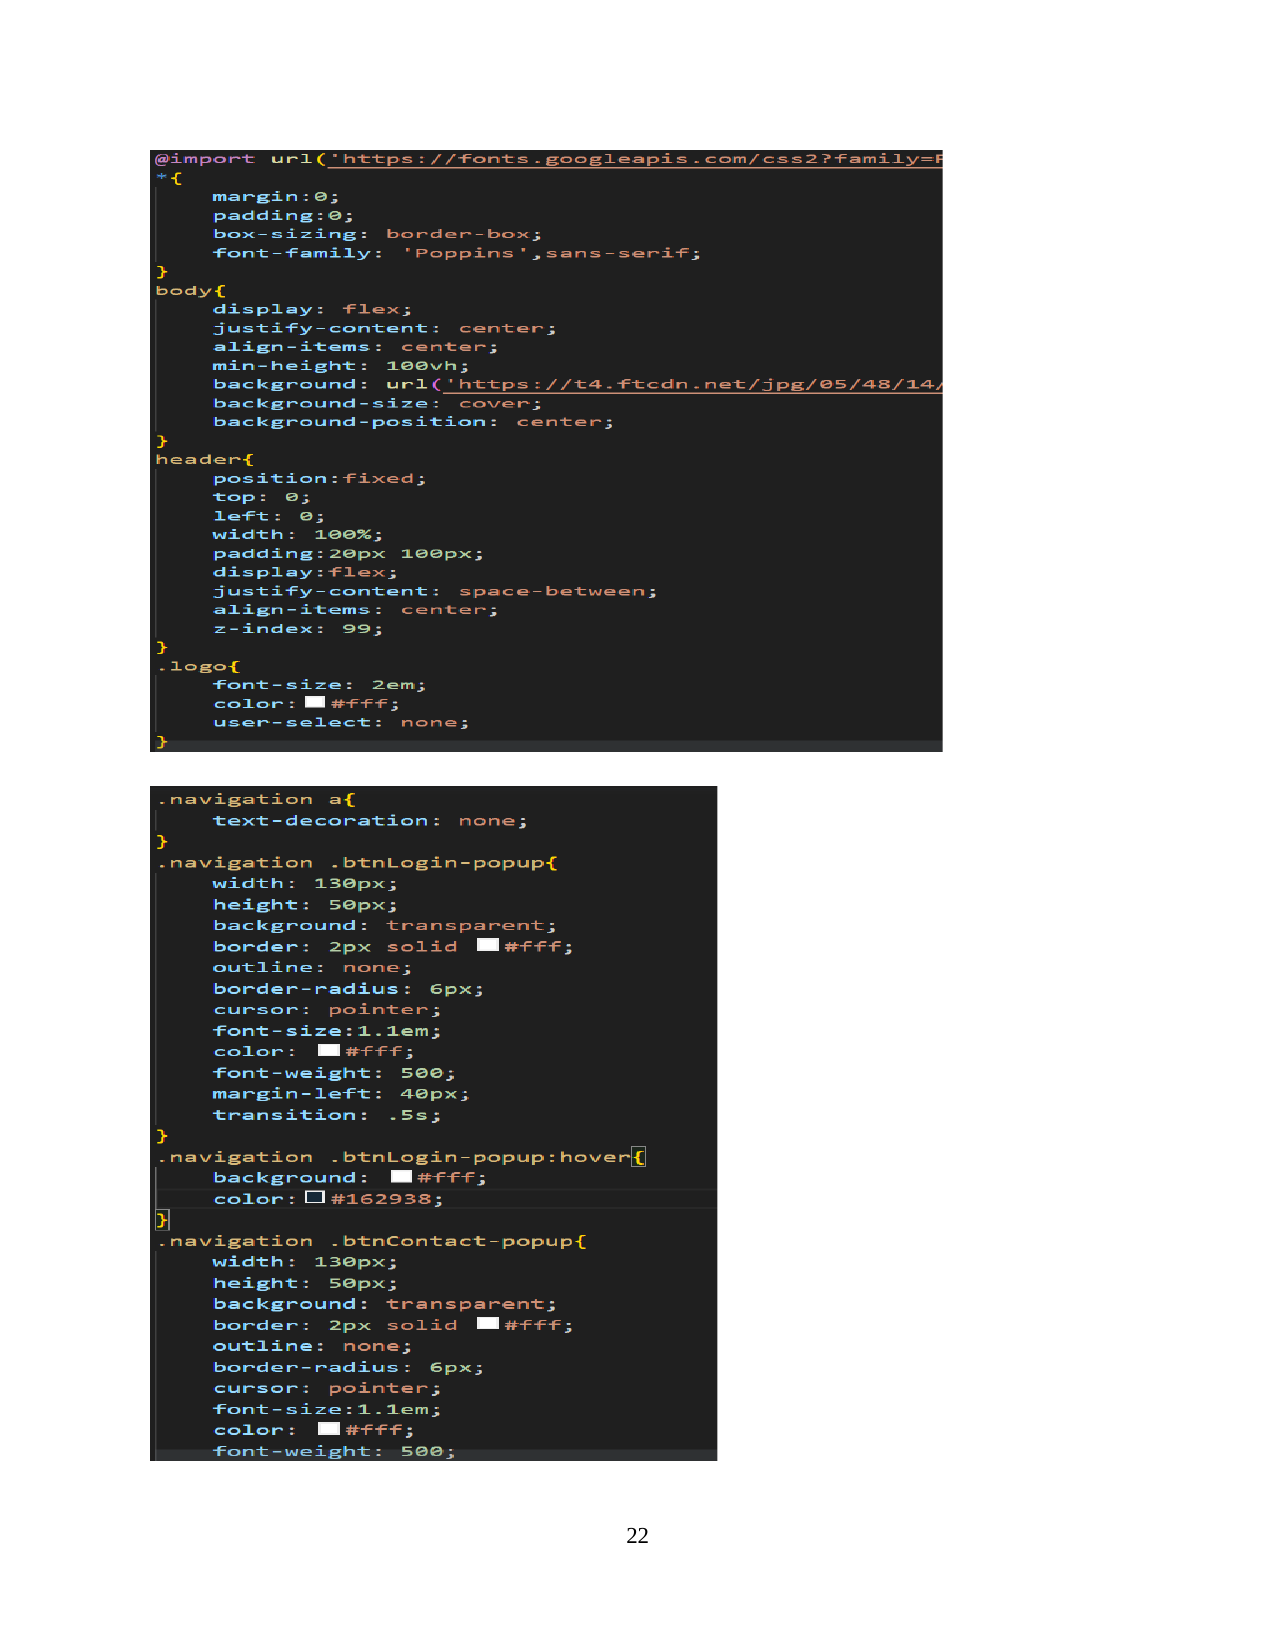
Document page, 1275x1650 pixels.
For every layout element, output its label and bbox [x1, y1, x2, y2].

picture [150, 786, 718, 1461]
picture [150, 150, 943, 752]
